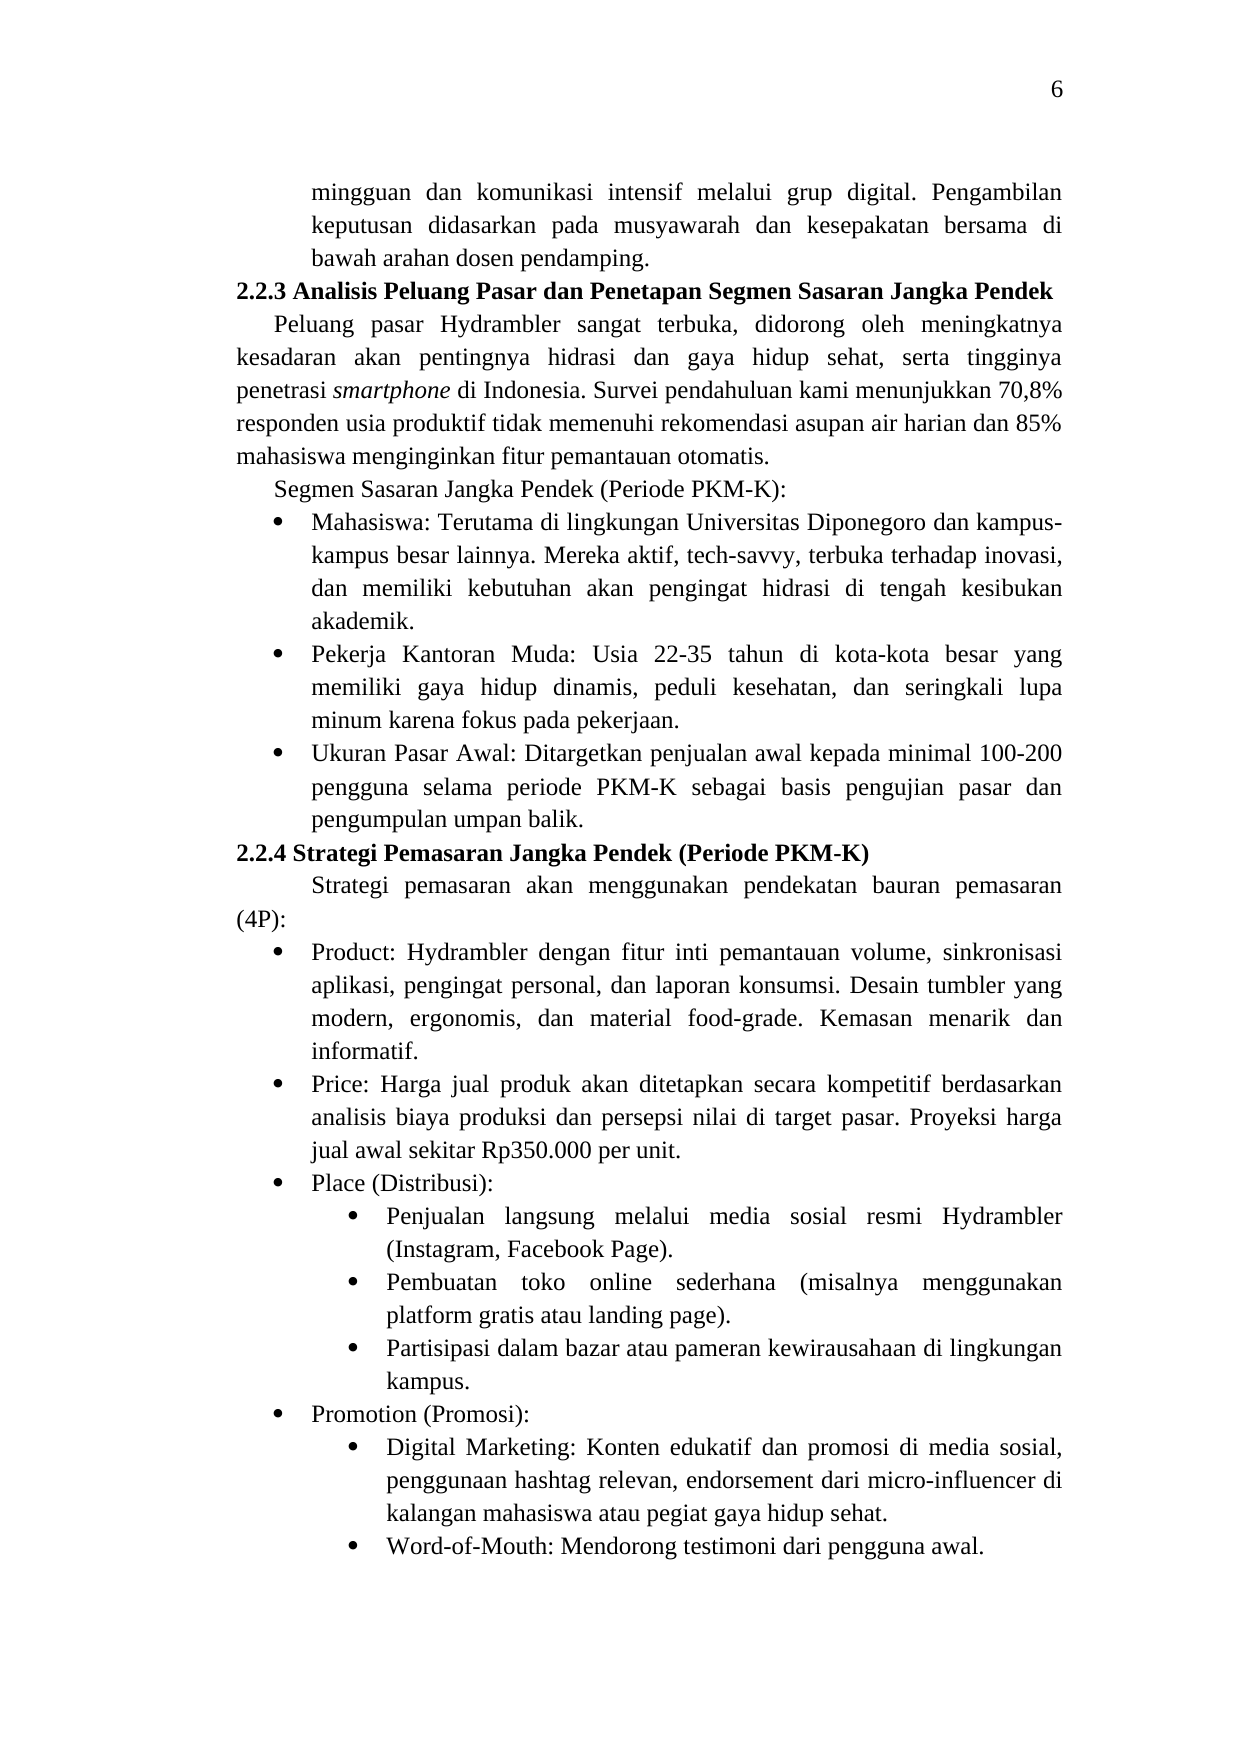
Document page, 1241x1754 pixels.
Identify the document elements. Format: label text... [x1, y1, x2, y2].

subtitle 2.2.4 Strategi Pemasaran Jangka Pendek (Periode PKM-K) [236, 838, 1063, 866]
list Digital Marketing: Konten edukatif dan promosi di media sosial, penggunaan hashtag relevan, endorsement dari micro-influencer di kalangan mahasiswa atau pegiat gaya hidup sehat. [349, 1432, 1063, 1527]
list Partisipasi dalam bazar atau pameran kewirausahaan di lingkungan kampus. [349, 1333, 1063, 1395]
list Word-of-Mouth: Mendorong testimoni dari pengguna awal. [349, 1531, 1063, 1560]
list Pembuatan toko online sederhana (misalnya menggunakan platform gratis atau landing page). [349, 1267, 1063, 1329]
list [274, 177, 1063, 272]
list Ukuran Pasar Awal: Ditargetkan penjualan awal kepada minimal 100-200 pengguna selama periode PKM-K sebagai basis pengujian pasar dan pengumpulan umpan balik. [274, 738, 1063, 833]
list Pekerja Kantoran Muda: Usia 22-35 tahun di kota-kota besar yang memiliki gaya hidup dinamis, peduli kesehatan, dan seringkali lupa minum karena fokus pada pekerjaan. [274, 639, 1063, 734]
list Place (Distribusi): [274, 1168, 1063, 1197]
list Promotion (Promosi): [274, 1399, 1063, 1428]
text Strategi pemasaran akan menggunakan pendekatan bauran pemasaran (4P): [236, 871, 1063, 932]
list Price: Harga jual produk akan ditetapkan secara kompetitif berdasarkan analisis biaya produksi dan persepsi nilai di target pasar. Proyeksi harga jual awal sekitar Rp350.000 per unit. [274, 1069, 1063, 1163]
text Peluang pasar Hydrambler sangat terbuka, didorong oleh meningkatnya kesadaran akan pentingnya hidrasi dan gaya hidup sehat, serta tingginya penetrasi smartphone di Indonesia. Survei pendahuluan kami menunjukkan 70,8% responden usia produktif tidak memenuhi rekomendasi asupan air harian dan 85% mahasiswa menginginkan fitur pemantauan otomatis. [236, 309, 1063, 470]
list Product: Hydrambler dengan fitur inti pemantauan volume, sinkronisasi aplikasi, pengingat personal, dan laporan konsumsi. Desain tumbler yang modern, ergonomis, dan material food-grade. Kemasan menarik dan informatif. [274, 937, 1063, 1064]
text Segmen Sasaran Jangka Pendek (Periode PKM-K): [236, 474, 1063, 503]
subtitle 2.2.3 Analisis Peluang Pasar dan Penetapan Segmen Sasaran Jangka Pendek [236, 276, 1063, 305]
list Mahasiswa: Terutama di lingkungan Universitas Diponegoro dan kampus-kampus besar lainnya. Mereka aktif, tech-savvy, terbuka terhadap inovasi, dan memiliki kebutuhan akan pengingat hidrasi di tengah kesibukan akademik. [274, 507, 1063, 635]
list Penjualan langsung melalui media sosial resmi Hydrambler (Instagram, Facebook Page). [349, 1201, 1063, 1263]
